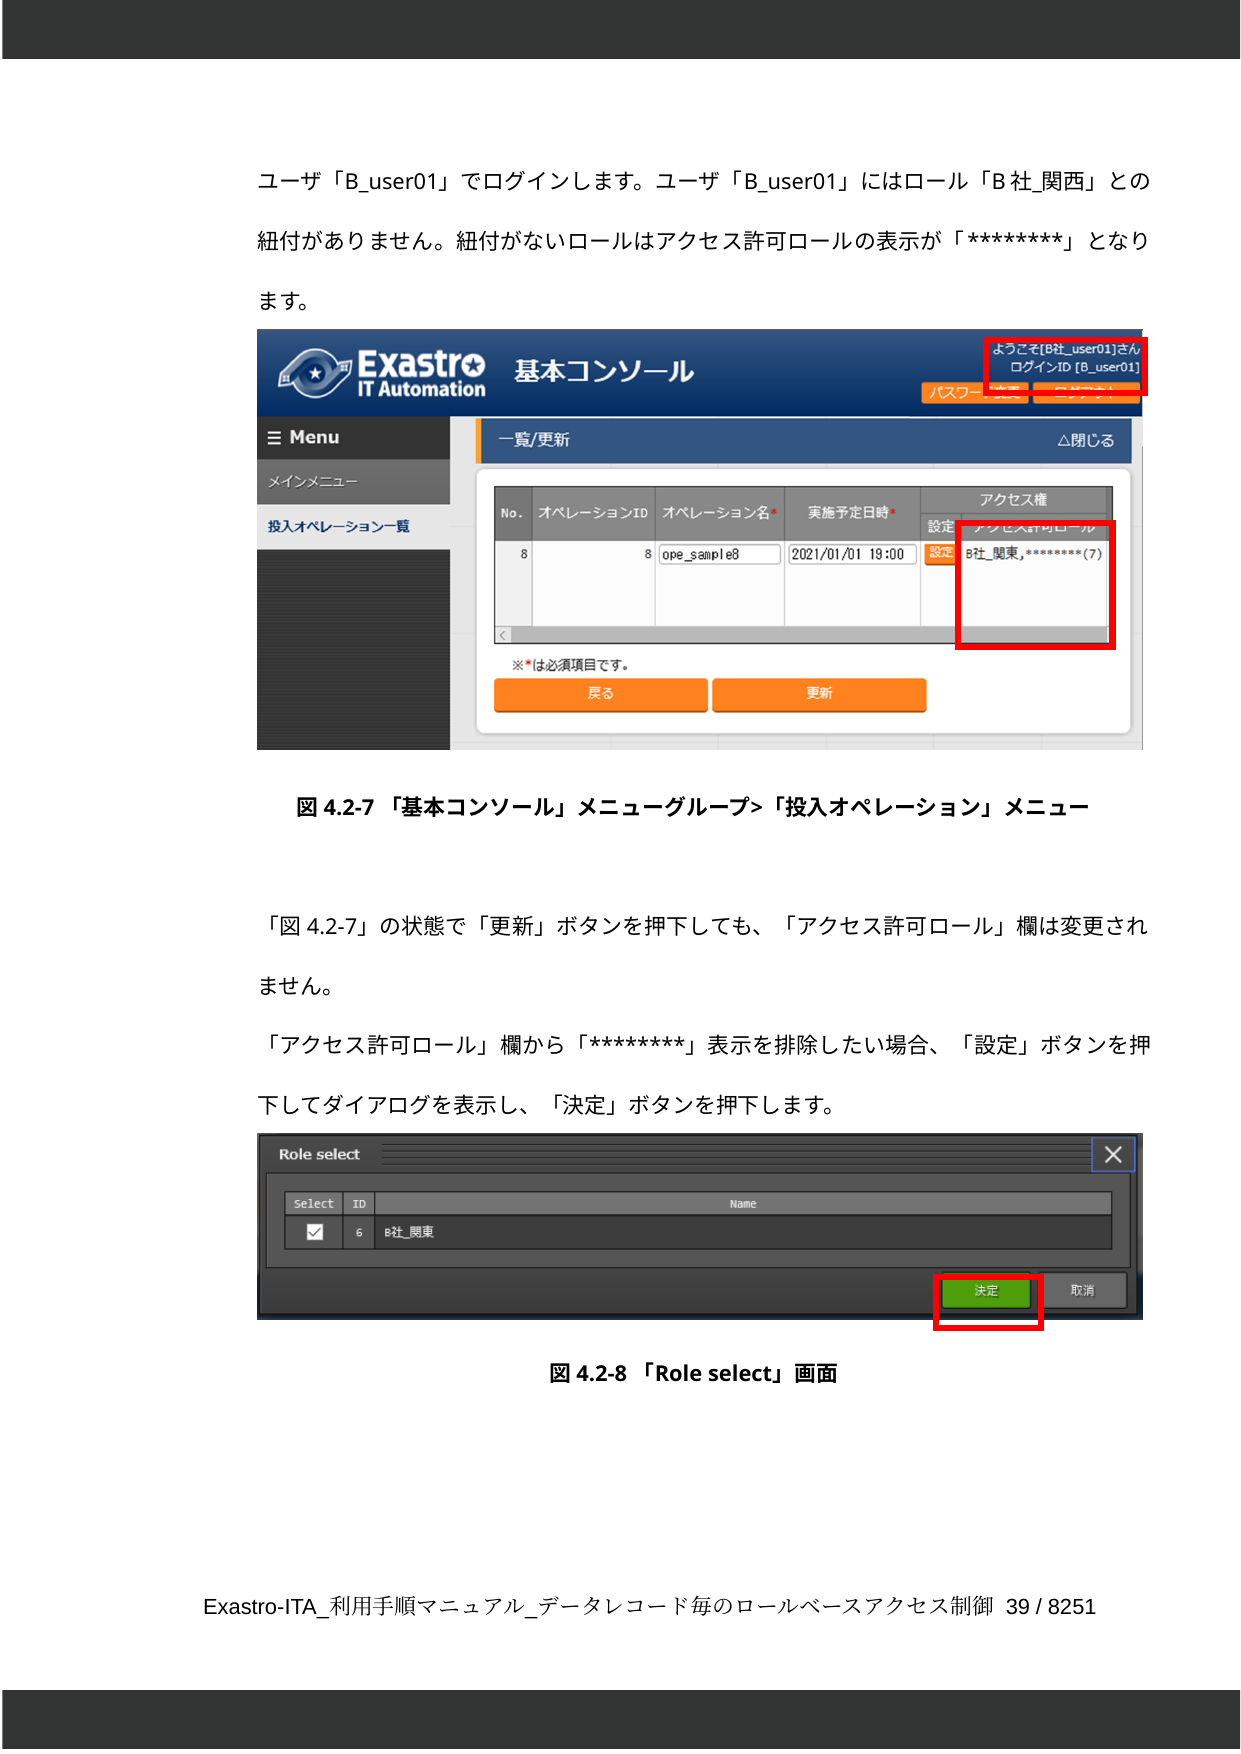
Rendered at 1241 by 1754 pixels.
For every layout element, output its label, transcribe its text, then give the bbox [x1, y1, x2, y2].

picture [2, 1690, 1241, 1749]
picture [989, 343, 1142, 390]
picture [257, 329, 1143, 750]
list 「アクセス許可ロール」欄から「********」表示を排除したい場合、「設定」ボタンを押下してダイアログを表示し、「決定」ボタンを押下します。 [257, 1014, 1152, 1134]
list ユーザ「B_user01」でログインします。ユーザ「B_user01」にはロール「B社_関西」との紐付がありません。紐付がないロールはアクセス許可ロールの表示が「********」となります。 [257, 151, 1152, 329]
list 「図 4.2-7」の状態で「更新」ボタンを押下しても、「アクセス許可ロール」欄は変更されません。 [257, 895, 1152, 1014]
text 図 4.2-8 「Role select」画面 [229, 1342, 1152, 1402]
picture [2, 0, 1241, 59]
picture [257, 1133, 1143, 1320]
text 図 4.2-7 「基本コンソール」メニューグループ>「投入オペレーション」メニュー [229, 776, 1152, 836]
picture [939, 1280, 1038, 1320]
